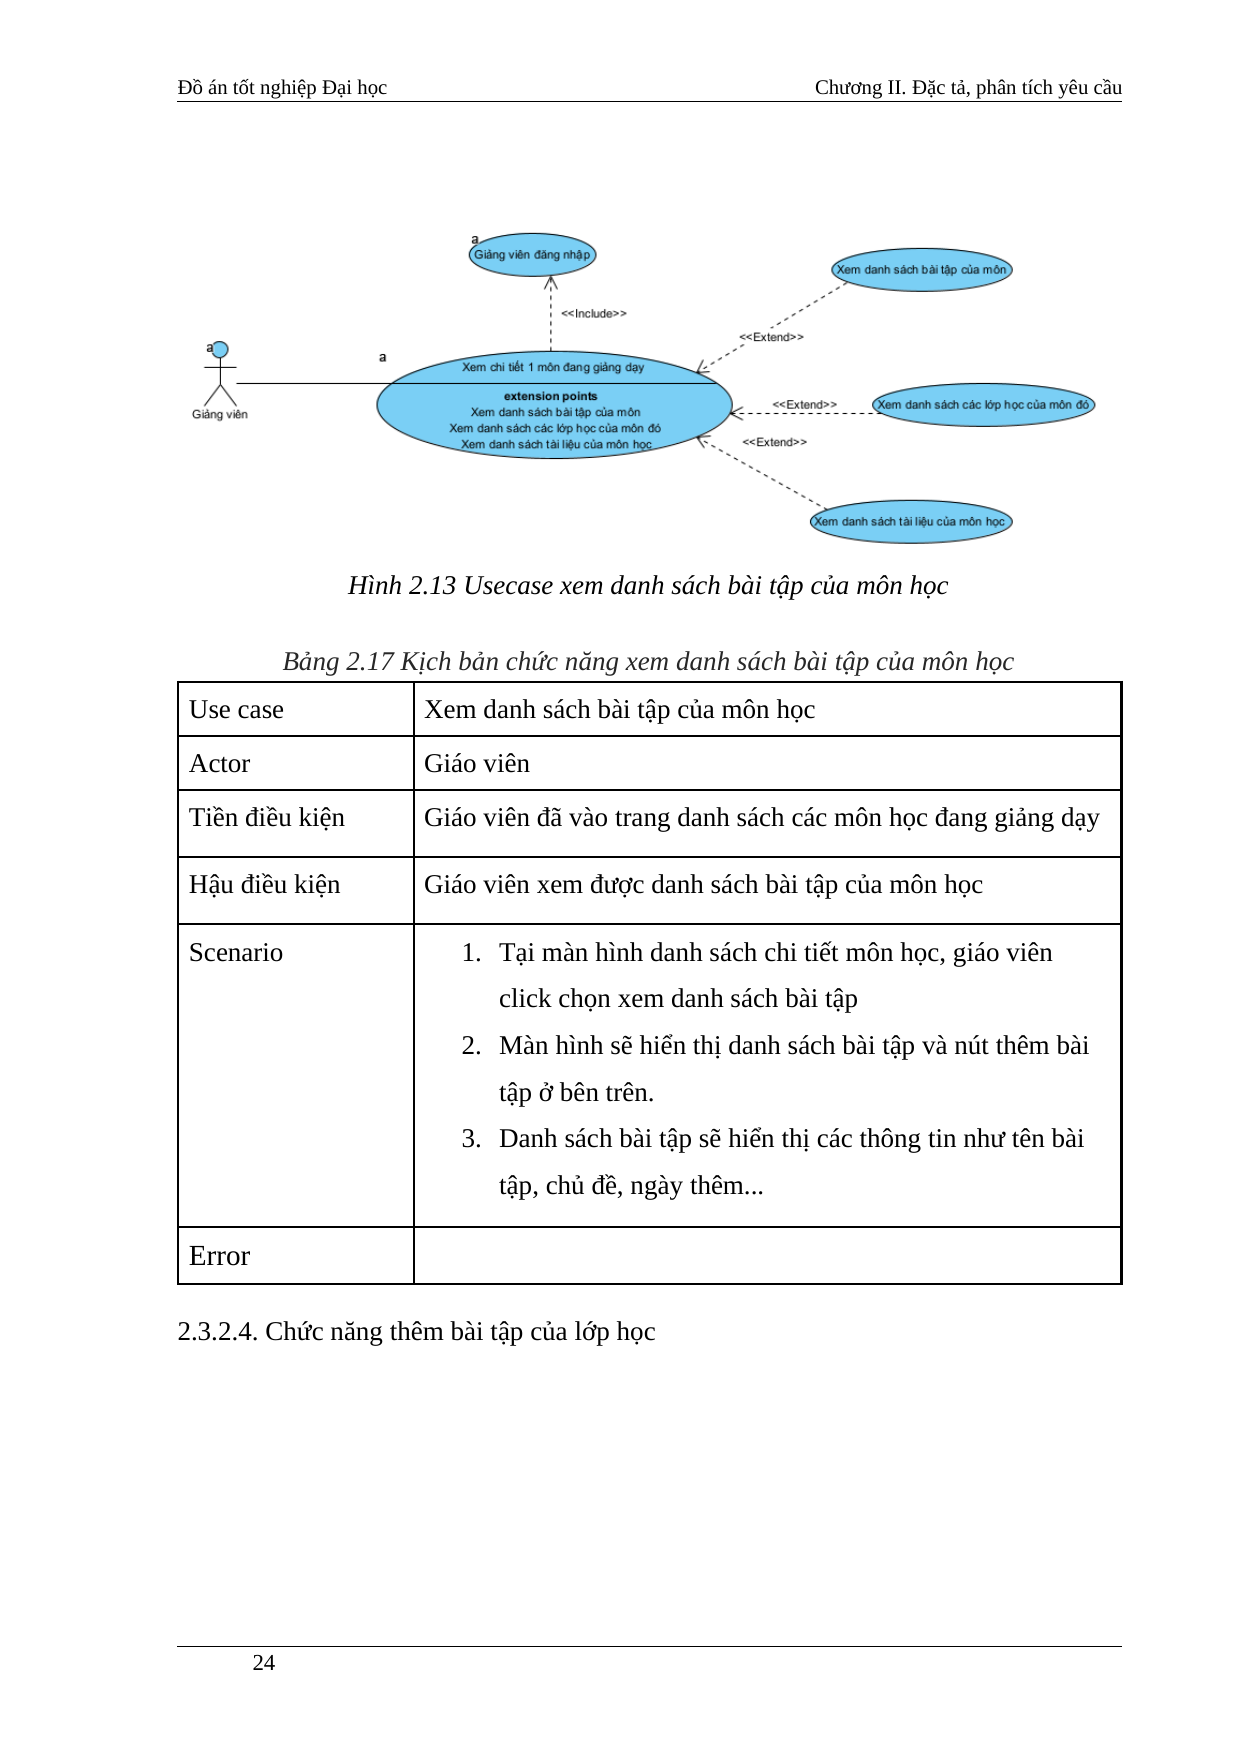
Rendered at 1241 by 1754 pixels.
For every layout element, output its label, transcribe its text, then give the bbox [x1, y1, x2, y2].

table_cell Scenario [179, 925, 413, 1226]
text 2.3.2.4. Chức năng thêm bài tập của lớp học [177, 1315, 1122, 1346]
picture [177, 130, 1119, 562]
table_cell Error [179, 1228, 413, 1282]
table_cell Giáo viên xem được danh sách bài tập của môn học [415, 858, 1120, 923]
table_cell Giáo viên đã vào trang danh sách các môn học đang giảng dạy [415, 791, 1120, 856]
table_cell Giáo viên [415, 737, 1120, 789]
table_cell Tiền điều kiện [179, 791, 413, 856]
table_cell Actor [179, 737, 413, 789]
subtitle Bảng 2.17 Kịch bản chức năng xem danh sách bài tập của môn học [177, 645, 1122, 676]
table_header Use case [179, 683, 413, 735]
table_cell Hậu điều kiện [179, 858, 413, 923]
table_cell [415, 1228, 1120, 1282]
subtitle Hình 2.13 Usecase xem danh sách bài tập của môn học [177, 569, 1122, 600]
table_cell Tại màn hình danh sách chi tiết môn học, giáo viên click chọn xem danh sách bài tập Màn hình sẽ hiển thị danh sách bài tập và nút thêm bài tập ở bên trên. Danh sách bài tập sẽ hiển thị các thông tin như tên bài tập, chủ đề, ngày thêm... [415, 925, 1120, 1226]
table_header Xem danh sách bài tập của môn học [415, 683, 1120, 735]
